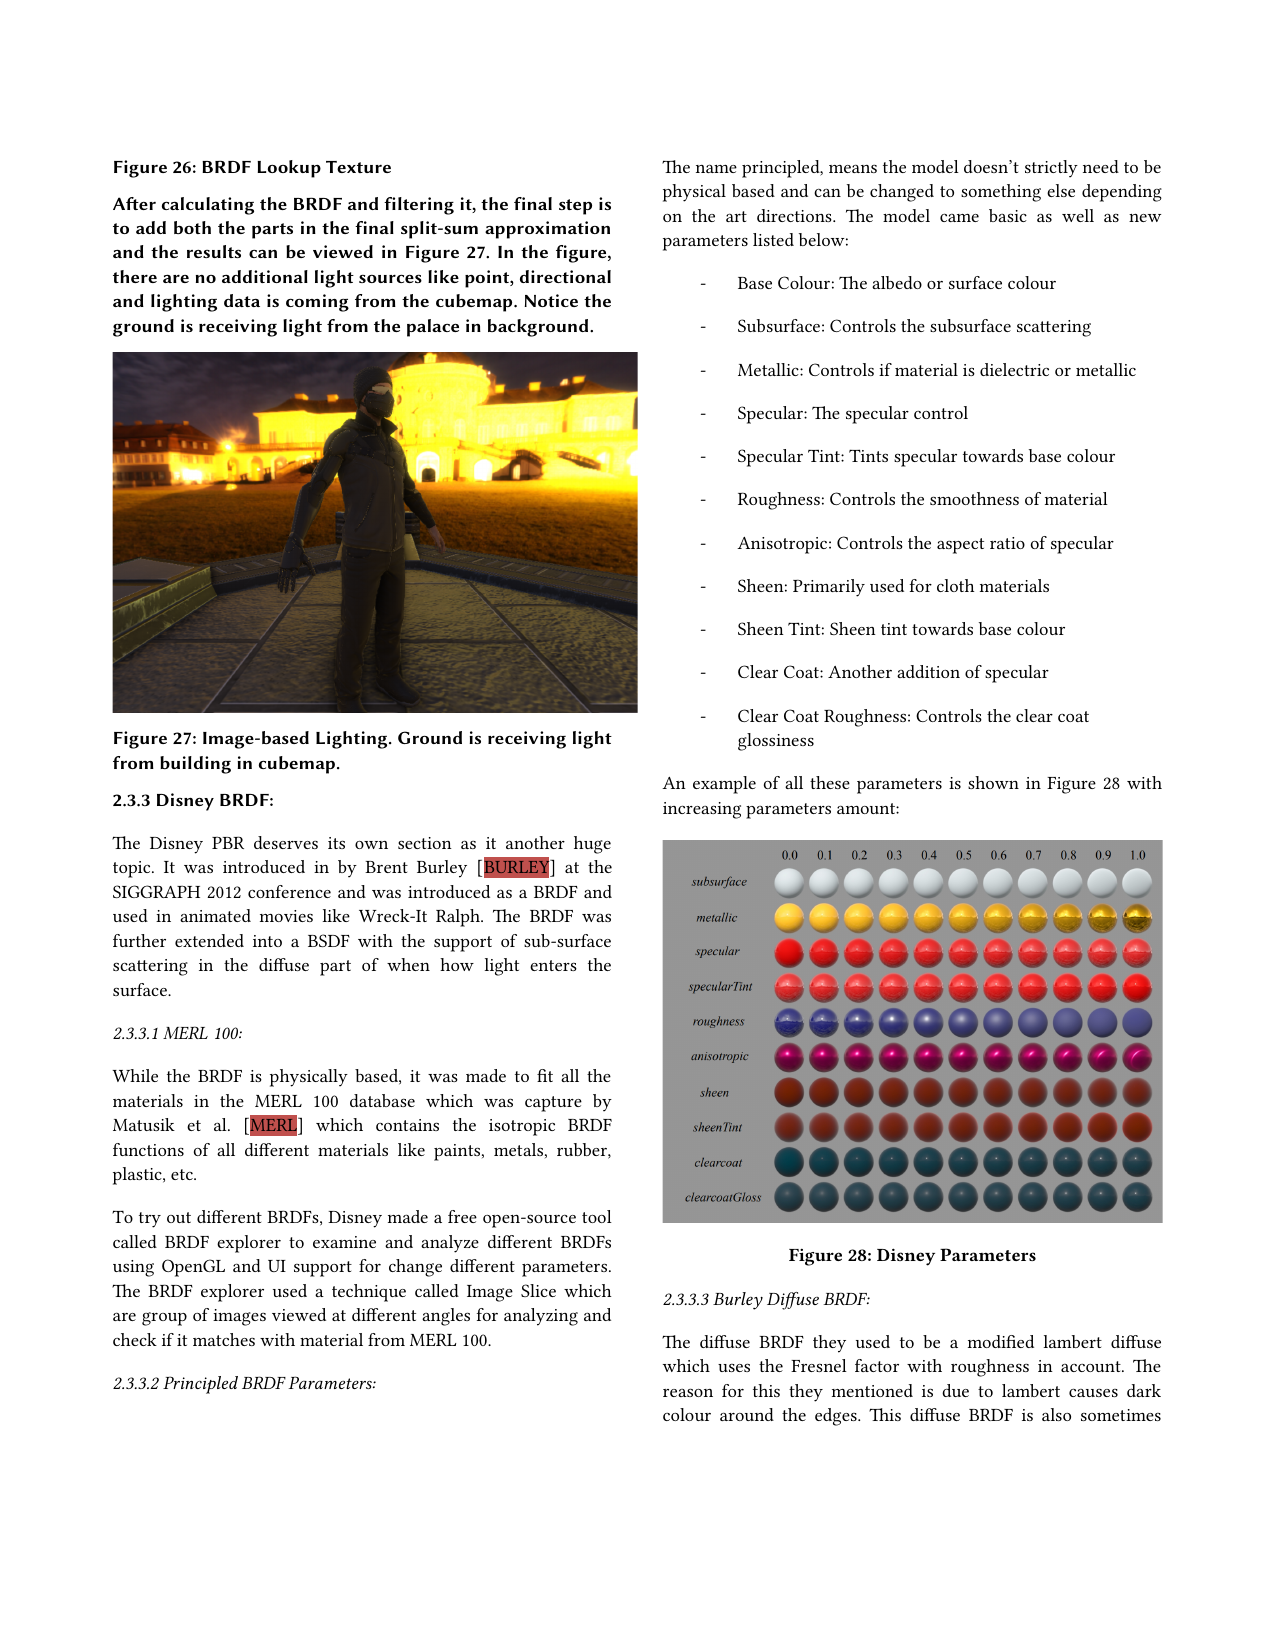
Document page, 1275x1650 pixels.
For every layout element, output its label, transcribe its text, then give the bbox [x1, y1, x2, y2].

text 2.3.3.3 Burley Diffuse BRDF: [662, 1288, 1162, 1309]
list Clear Coat: Another addition of specular [700, 662, 1162, 683]
list Sheen Tint: Sheen tint towards base colour [700, 619, 1162, 640]
text 2.3.3 Disney BRDF: [112, 789, 612, 811]
text To try out different BRDFs, Disney made a free open-source tool called BRDF explorer to examine and analyze different BRDFs using OpenGL and UI support for change different parameters. The BRDF explorer used a technique called Image Slice which are group of images viewed at different angles for analyzing and check if it matches with material from MERL 100. [112, 1207, 612, 1351]
text 2.3.3.2 Principled BRDF Parameters: [112, 1373, 612, 1394]
text An example of all these parameters is shown in Figure 28 with increasing parameters amount: [662, 773, 1162, 819]
list Anisotropic: Controls the aspect ratio of specular [700, 532, 1162, 554]
list Roughness: Controls the smoothness of material [700, 489, 1162, 510]
text After calculating the BRDF and filtering it, the final step is to add both the parts in the final split-sum approximation and the results can be viewed in Figure 27. In the figure, there are no additional light sources like point, directional and lighting data is coming from the cubemap. Notice the ground is receiving light from the palace in background. [112, 193, 612, 337]
text The name principled, means the model doesn’t strictly need to be physical based and can be changed to something else depending on the art directions. The model came basic as well as new parameters listed below: [662, 156, 1162, 251]
text The Disney PBR deserves its own section as it another huge topic. It was introduced in by Brent Burley [BURLEY] at the SIGGRAPH 2012 conference and was introduced as a BRDF and used in animated movies like Wreck-It Ralph. The BRDF was further extended into a BSDF with the support of sub-surface scattering in the diffuse part of when how light enters the surface. [112, 832, 612, 1001]
list Specular: The specular control [700, 403, 1162, 424]
text While the BRDF is physically based, it was made to fit all the materials in the MERL 100 database which was capture by Matusik et al. [MERL] which contains the isotropic BRDF functions of all different materials like paints, metals, rubber, plastic, etc. [112, 1066, 612, 1185]
text 2.3.3.1 MERL 100: [112, 1023, 612, 1044]
list Subsurface: Controls the subsurface scattering [700, 316, 1162, 337]
text Figure 26: BRDF Lookup Texture [112, 156, 612, 178]
text Figure 28: Disney Parameters [662, 1245, 1162, 1266]
list Metallic: Controls if material is dielectric or metallic [700, 359, 1162, 381]
text Figure 27: Image-based Lighting. Ground is receiving light from building in cubemap. [112, 728, 612, 774]
list Base Colour: The albedo or surface colour [700, 273, 1162, 294]
picture [662, 840, 1163, 1223]
picture [112, 352, 638, 713]
list Specular Tint: Tints specular towards base colour [700, 446, 1162, 467]
list Sheen: Primarily used for cloth materials [700, 576, 1162, 597]
list Clear Coat Roughness: Controls the clear coat glossiness [700, 705, 1162, 751]
